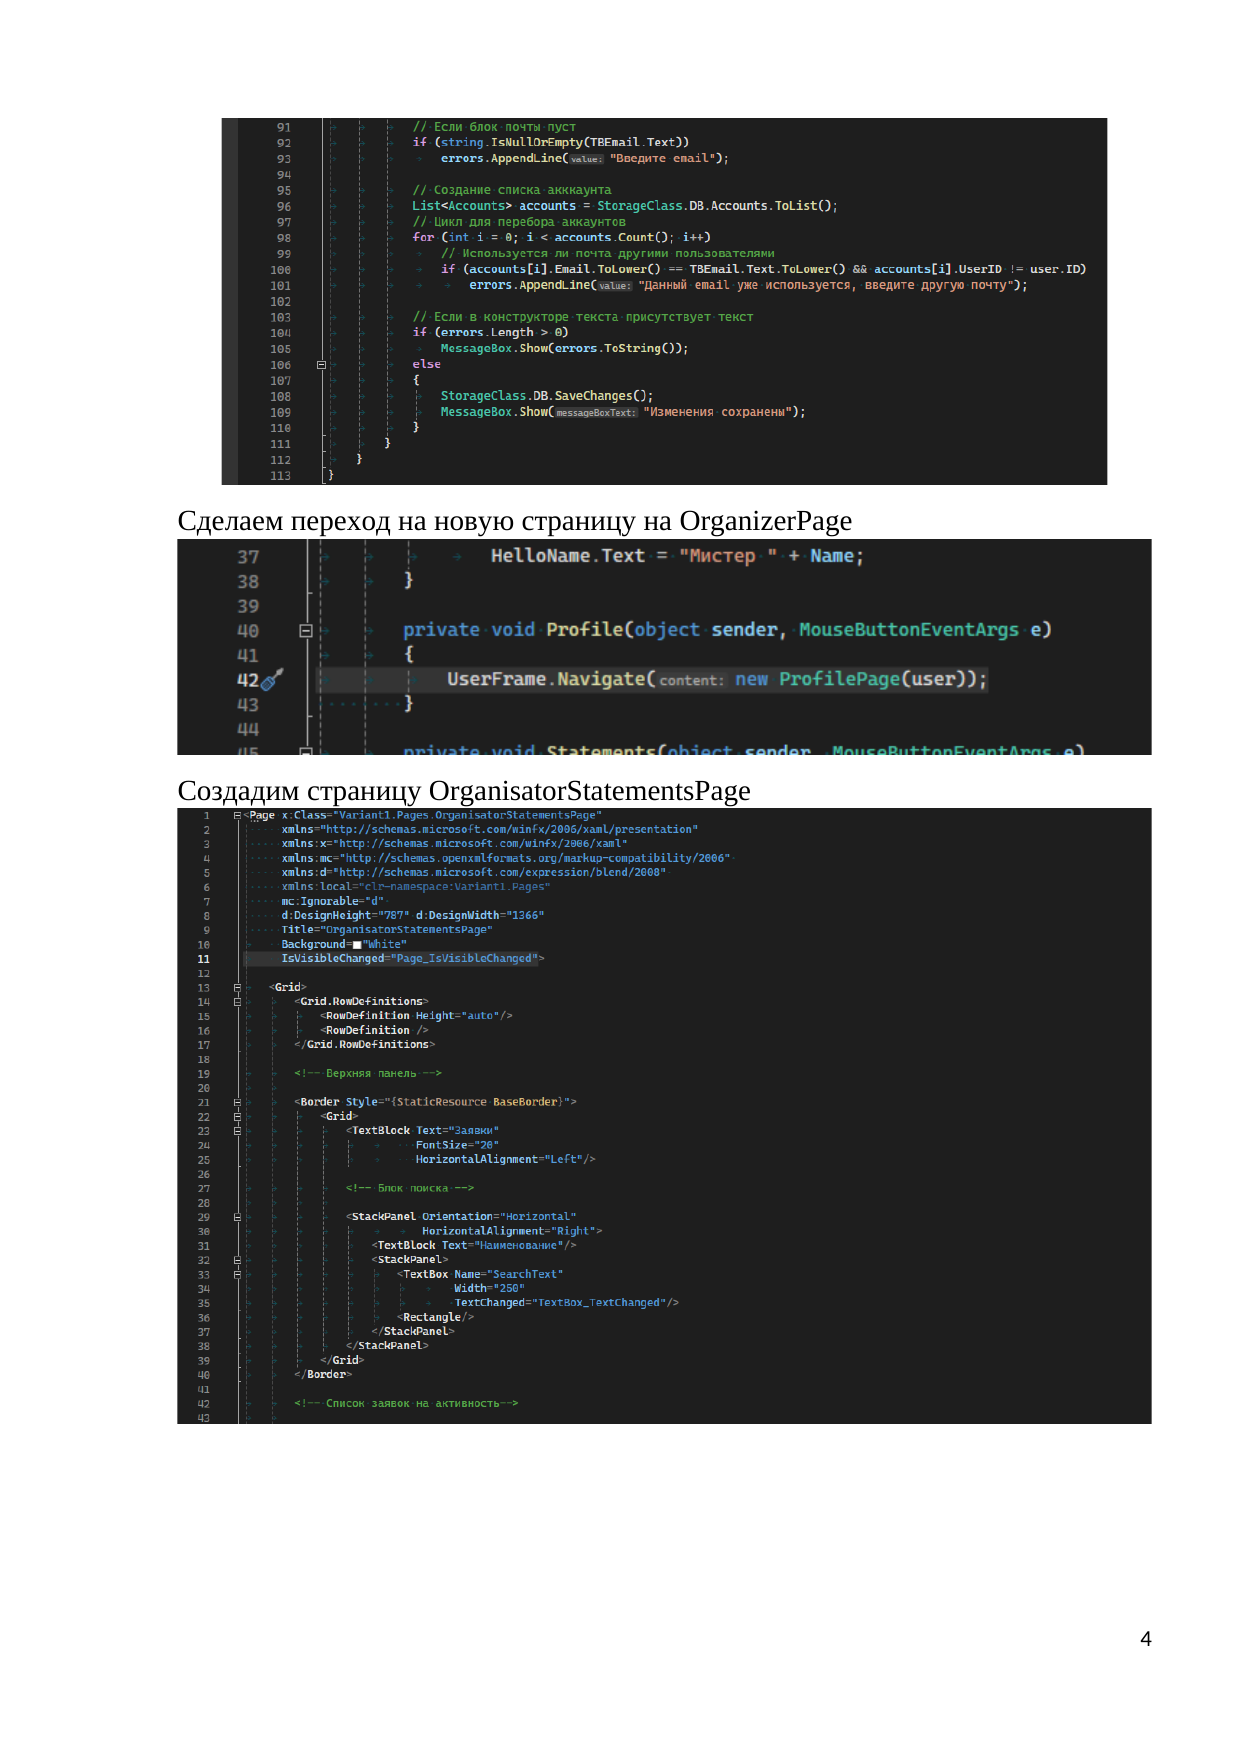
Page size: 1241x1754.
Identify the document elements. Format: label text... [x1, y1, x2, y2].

picture [177, 539, 1152, 755]
text Сделаем переход на новую страницу на OrganizerPage [177, 503, 1152, 539]
picture [177, 808, 1152, 1424]
picture [221, 118, 1108, 485]
text Создадим страницу OrganisatorStatementsPage [177, 773, 1152, 808]
